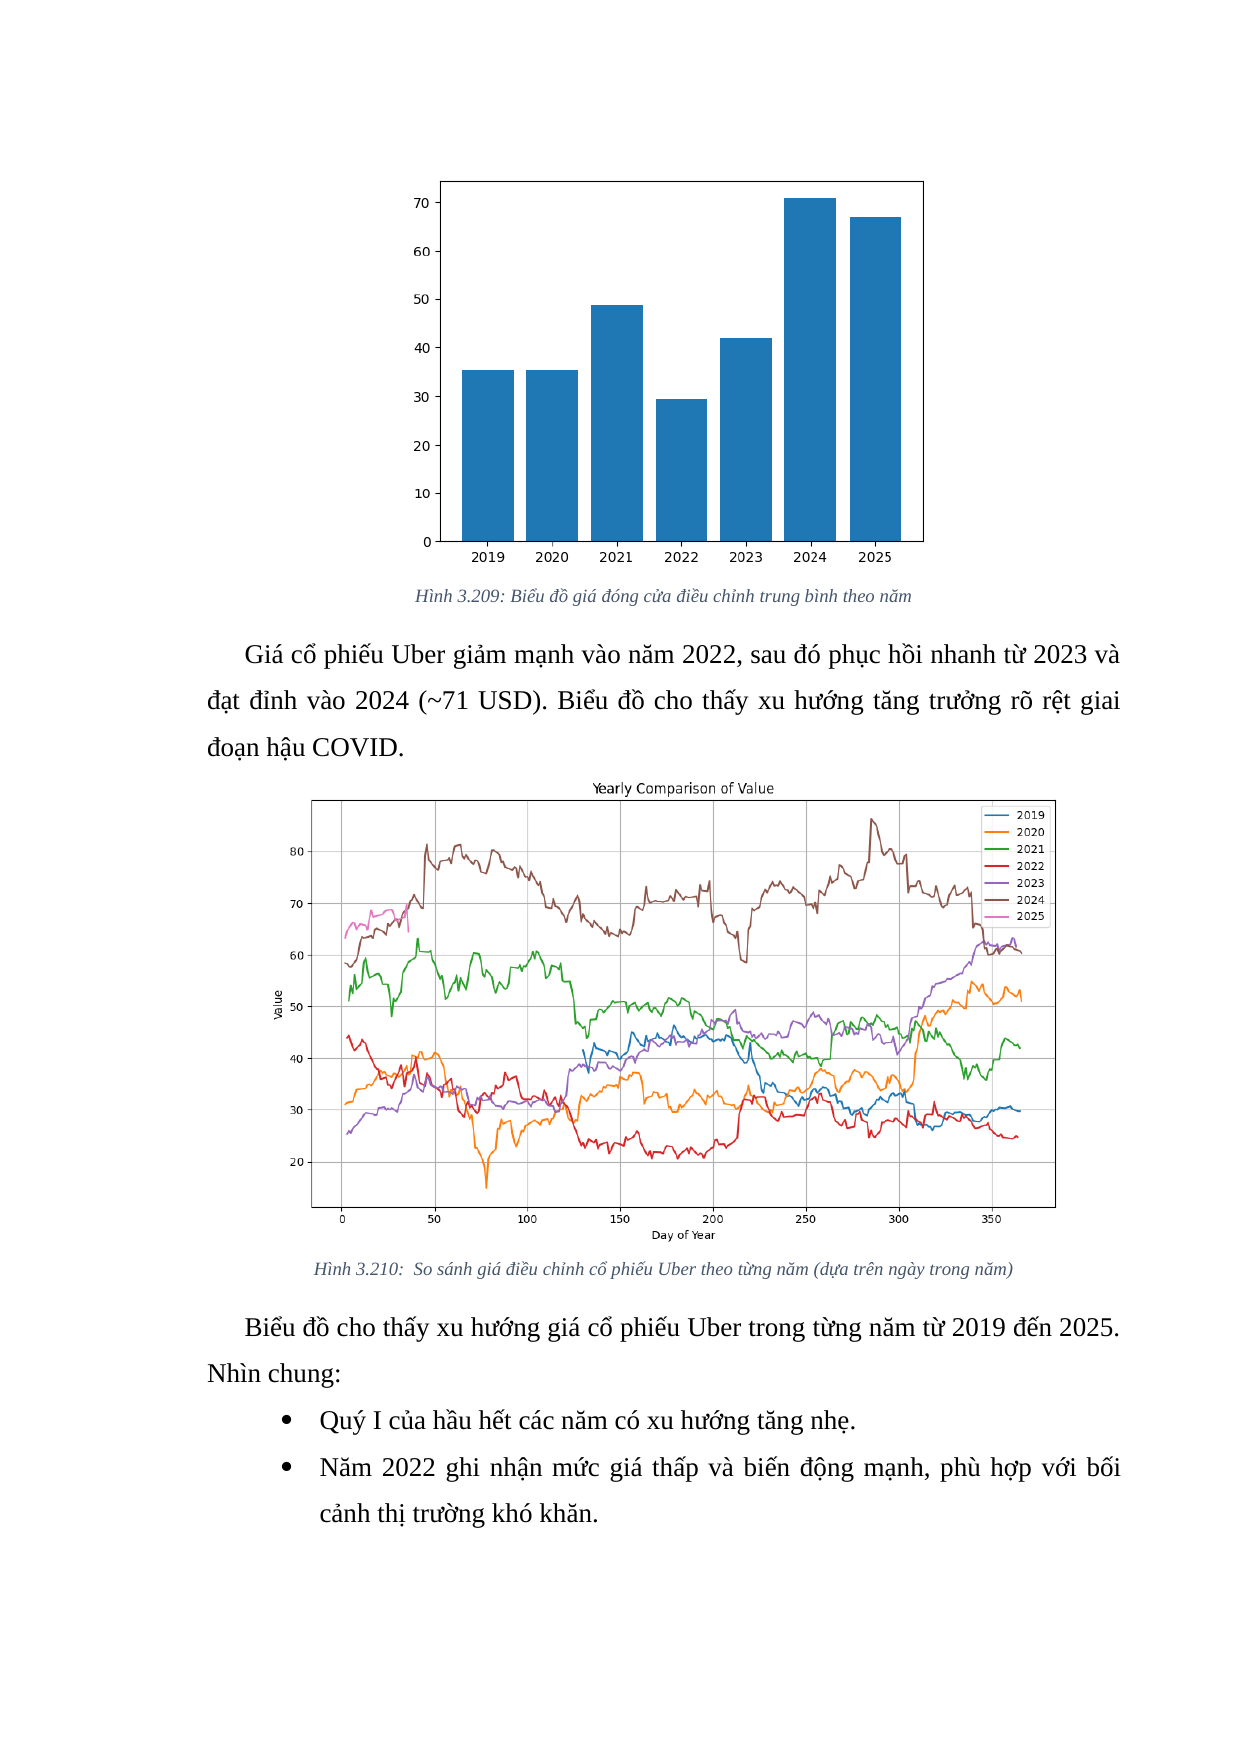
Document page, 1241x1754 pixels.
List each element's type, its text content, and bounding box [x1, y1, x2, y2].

text Giá cổ phiếu Uber giảm mạnh vào năm 2022, sau đó phục hồi nhanh từ 2023 và đạt đỉnh vào 2024 (~71 USD). Biểu đồ cho thấy xu hướng tăng trưởng rõ rệt giai đoạn hậu COVID. [207, 638, 1122, 762]
picture [270, 777, 1059, 1242]
list Quý I của hầu hết các năm có xu hướng tăng nhẹ. [282, 1404, 1122, 1435]
list Năm 2022 ghi nhận mức giá thấp và biến động mạnh, phù hợp với bối cảnh thị trường khó khăn. [282, 1451, 1122, 1529]
picture [404, 177, 925, 570]
text Biểu đồ cho thấy xu hướng giá cổ phiếu Uber trong từng năm từ 2019 đến 2025. Nhìn chung: [207, 1311, 1122, 1388]
